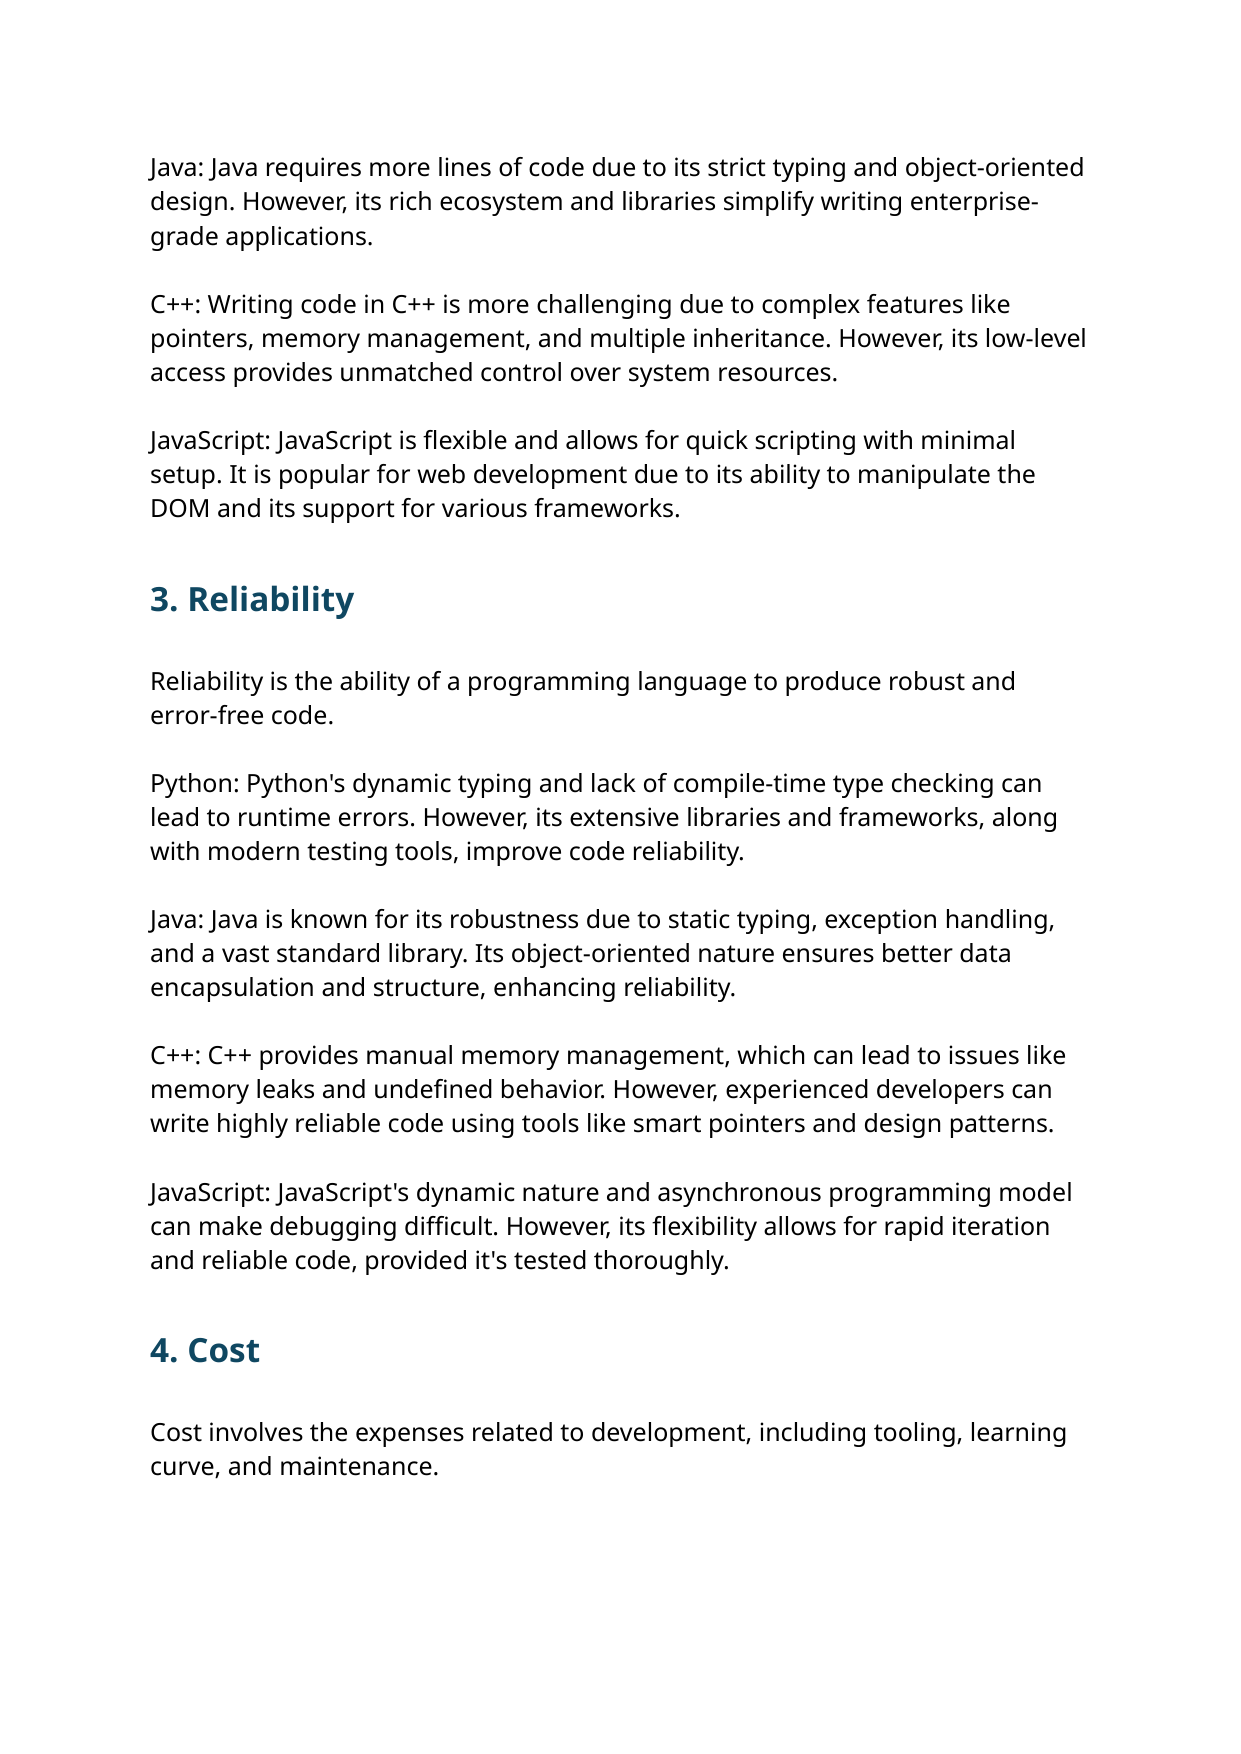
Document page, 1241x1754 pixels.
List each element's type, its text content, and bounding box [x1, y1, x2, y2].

text Java: Java requires more lines of code due to its strict typing and object-oriented design. However, its rich ecosystem and libraries simplify writing enterprise-grade applications. [150, 150, 1090, 252]
subtitle 3. Reliability [150, 575, 1090, 621]
text JavaScript: JavaScript is flexible and allows for quick scripting with minimal setup. It is popular for web development due to its ability to manipulate the DOM and its support for various frameworks. [150, 422, 1090, 525]
text C++: Writing code in C++ is more challenging due to complex features like pointers, memory management, and multiple inheritance. However, its low-level access provides unmatched control over system resources. [150, 286, 1090, 388]
subtitle 4. Cost [150, 1327, 1090, 1372]
text Cost involves the expenses related to development, including tooling, learning curve, and maintenance. [150, 1415, 1090, 1483]
text Reliability is the ability of a programming language to produce robust and error-free code. [150, 663, 1090, 731]
text JavaScript: JavaScript's dynamic nature and asynchronous programming model can make debugging difficult. However, its flexibility allows for rapid iteration and reliable code, provided it's tested thoroughly. [150, 1174, 1090, 1276]
text C++: C++ provides manual memory management, which can lead to issues like memory leaks and undefined behavior. However, experienced developers can write highly reliable code using tools like smart pointers and design patterns. [150, 1038, 1090, 1140]
text Java: Java is known for its robustness due to static typing, exception handling, and a vast standard library. Its object-oriented nature ensures better data encapsulation and structure, enhancing reliability. [150, 902, 1090, 1004]
text Python: Python's dynamic typing and lack of compile-time type checking can lead to runtime errors. However, its extensive libraries and frameworks, along with modern testing tools, improve code reliability. [150, 765, 1090, 868]
